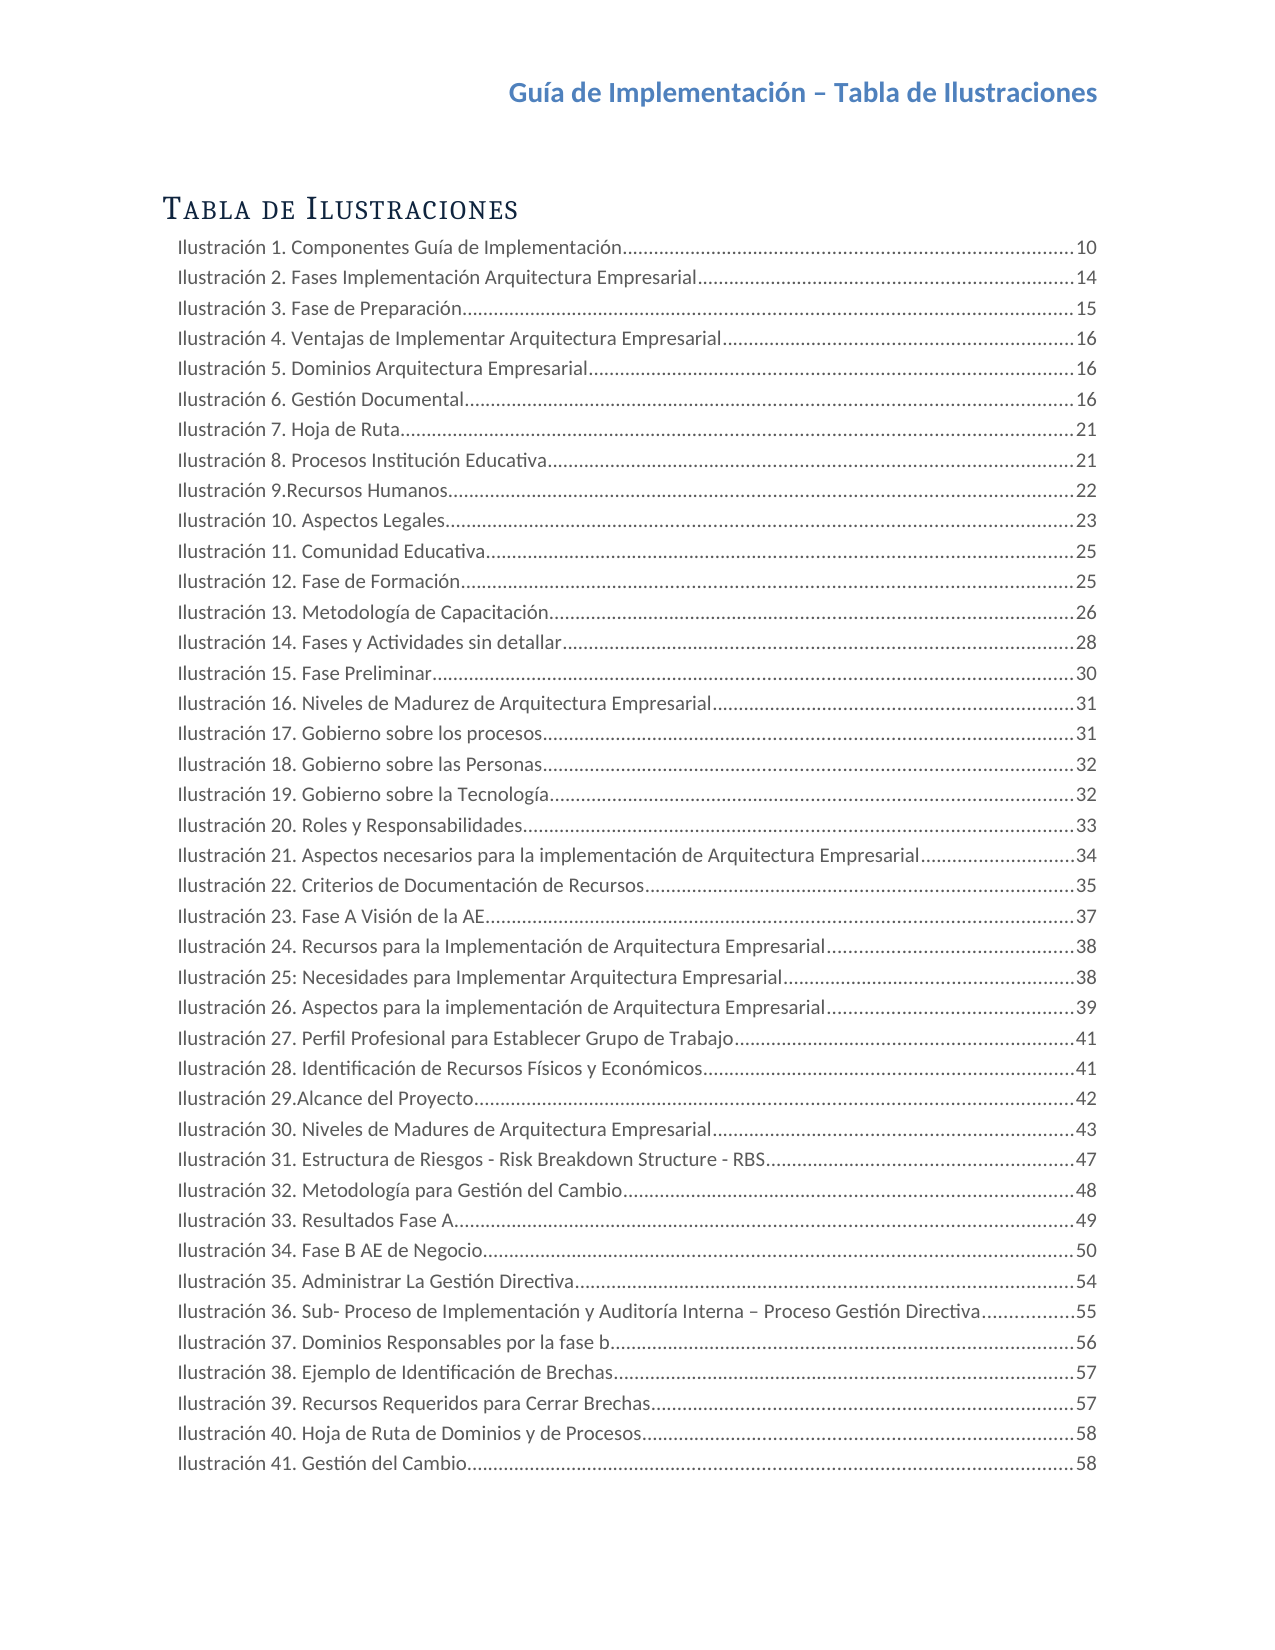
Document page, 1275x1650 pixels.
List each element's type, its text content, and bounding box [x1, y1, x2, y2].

text Ilustración 1. Componentes Guía de Implementación 10 [177, 234, 1098, 259]
text Ilustración 16. Niveles de Madurez de Arquitectura Empresarial 31 [177, 690, 1098, 716]
text Ilustración 2. Fases Implementación Arquitectura Empresarial 14 [177, 264, 1098, 290]
text Ilustración 15. Fase Preliminar 30 [177, 660, 1098, 685]
text Ilustración 17. Gobierno sobre los procesos 31 [177, 721, 1098, 746]
text Ilustración 36. Sub- Proceso de Implementación y Auditoría Interna – Proceso Gestión Directiva 55 [177, 1298, 1098, 1324]
text Ilustración 8. Procesos Institución Educativa 21 [177, 447, 1098, 472]
text Ilustración 24. Recursos para la Implementación de Arquitectura Empresarial 38 [177, 933, 1098, 959]
text Ilustración 5. Dominios Arquitectura Empresarial 16 [177, 356, 1098, 381]
text Ilustración 23. Fase A Visión de la AE 37 [177, 903, 1098, 928]
text Ilustración 14. Fases y Actividades sin detallar 28 [177, 629, 1098, 655]
text Ilustración 13. Metodología de Capacitación 26 [177, 599, 1098, 624]
text Ilustración 39. Recursos Requeridos para Cerrar Brechas 57 [177, 1390, 1098, 1415]
text Ilustración 4. Ventajas de Implementar Arquitectura Empresarial 16 [177, 325, 1098, 351]
text Ilustración 3. Fase de Preparación 15 [177, 295, 1098, 320]
subtitle Tabla de Ilustraciones [162, 189, 1098, 228]
text Ilustración 6. Gestión Documental 16 [177, 386, 1098, 411]
text Ilustración 11. Comunidad Educativa 25 [177, 538, 1098, 563]
text Ilustración 25: Necesidades para Implementar Arquitectura Empresarial 38 [177, 964, 1098, 989]
text Ilustración 40. Hoja de Ruta de Dominios y de Procesos 58 [177, 1420, 1098, 1446]
text Ilustración 22. Criterios de Documentación de Recursos 35 [177, 873, 1098, 898]
text Ilustración 12. Fase de Formación 25 [177, 568, 1098, 594]
text Ilustración 28. Identificación de Recursos Físicos y Económicos 41 [177, 1055, 1098, 1081]
text Ilustración 33. Resultados Fase A 49 [177, 1207, 1098, 1233]
text Ilustración 9.Recursos Humanos 22 [177, 477, 1098, 503]
text Ilustración 21. Aspectos necesarios para la implementación de Arquitectura Empresarial 34 [177, 842, 1098, 868]
text Ilustración 27. Perfil Profesional para Establecer Grupo de Trabajo 41 [177, 1025, 1098, 1050]
text Ilustración 10. Aspectos Legales 23 [177, 508, 1098, 533]
text Ilustración 32. Metodología para Gestión del Cambio 48 [177, 1177, 1098, 1202]
text Ilustración 7. Hoja de Ruta 21 [177, 416, 1098, 442]
text Ilustración 37. Dominios Responsables por la fase b 56 [177, 1329, 1098, 1354]
text Ilustración 41. Gestión del Cambio 58 [177, 1451, 1098, 1476]
text Ilustración 29.Alcance del Proyecto 42 [177, 1086, 1098, 1111]
text Ilustración 30. Niveles de Madures de Arquitectura Empresarial 43 [177, 1116, 1098, 1141]
text Ilustración 34. Fase B AE de Negocio 50 [177, 1238, 1098, 1263]
text Ilustración 18. Gobierno sobre las Personas 32 [177, 751, 1098, 776]
text Ilustración 31. Estructura de Riesgos - Risk Breakdown Structure - RBS 47 [177, 1146, 1098, 1172]
text Ilustración 38. Ejemplo de Identificación de Brechas 57 [177, 1359, 1098, 1385]
text Ilustración 26. Aspectos para la implementación de Arquitectura Empresarial 39 [177, 994, 1098, 1020]
text Ilustración 20. Roles y Responsabilidades 33 [177, 812, 1098, 837]
text Ilustración 19. Gobierno sobre la Tecnología 32 [177, 781, 1098, 807]
text Ilustración 35. Administrar La Gestión Directiva 54 [177, 1268, 1098, 1293]
